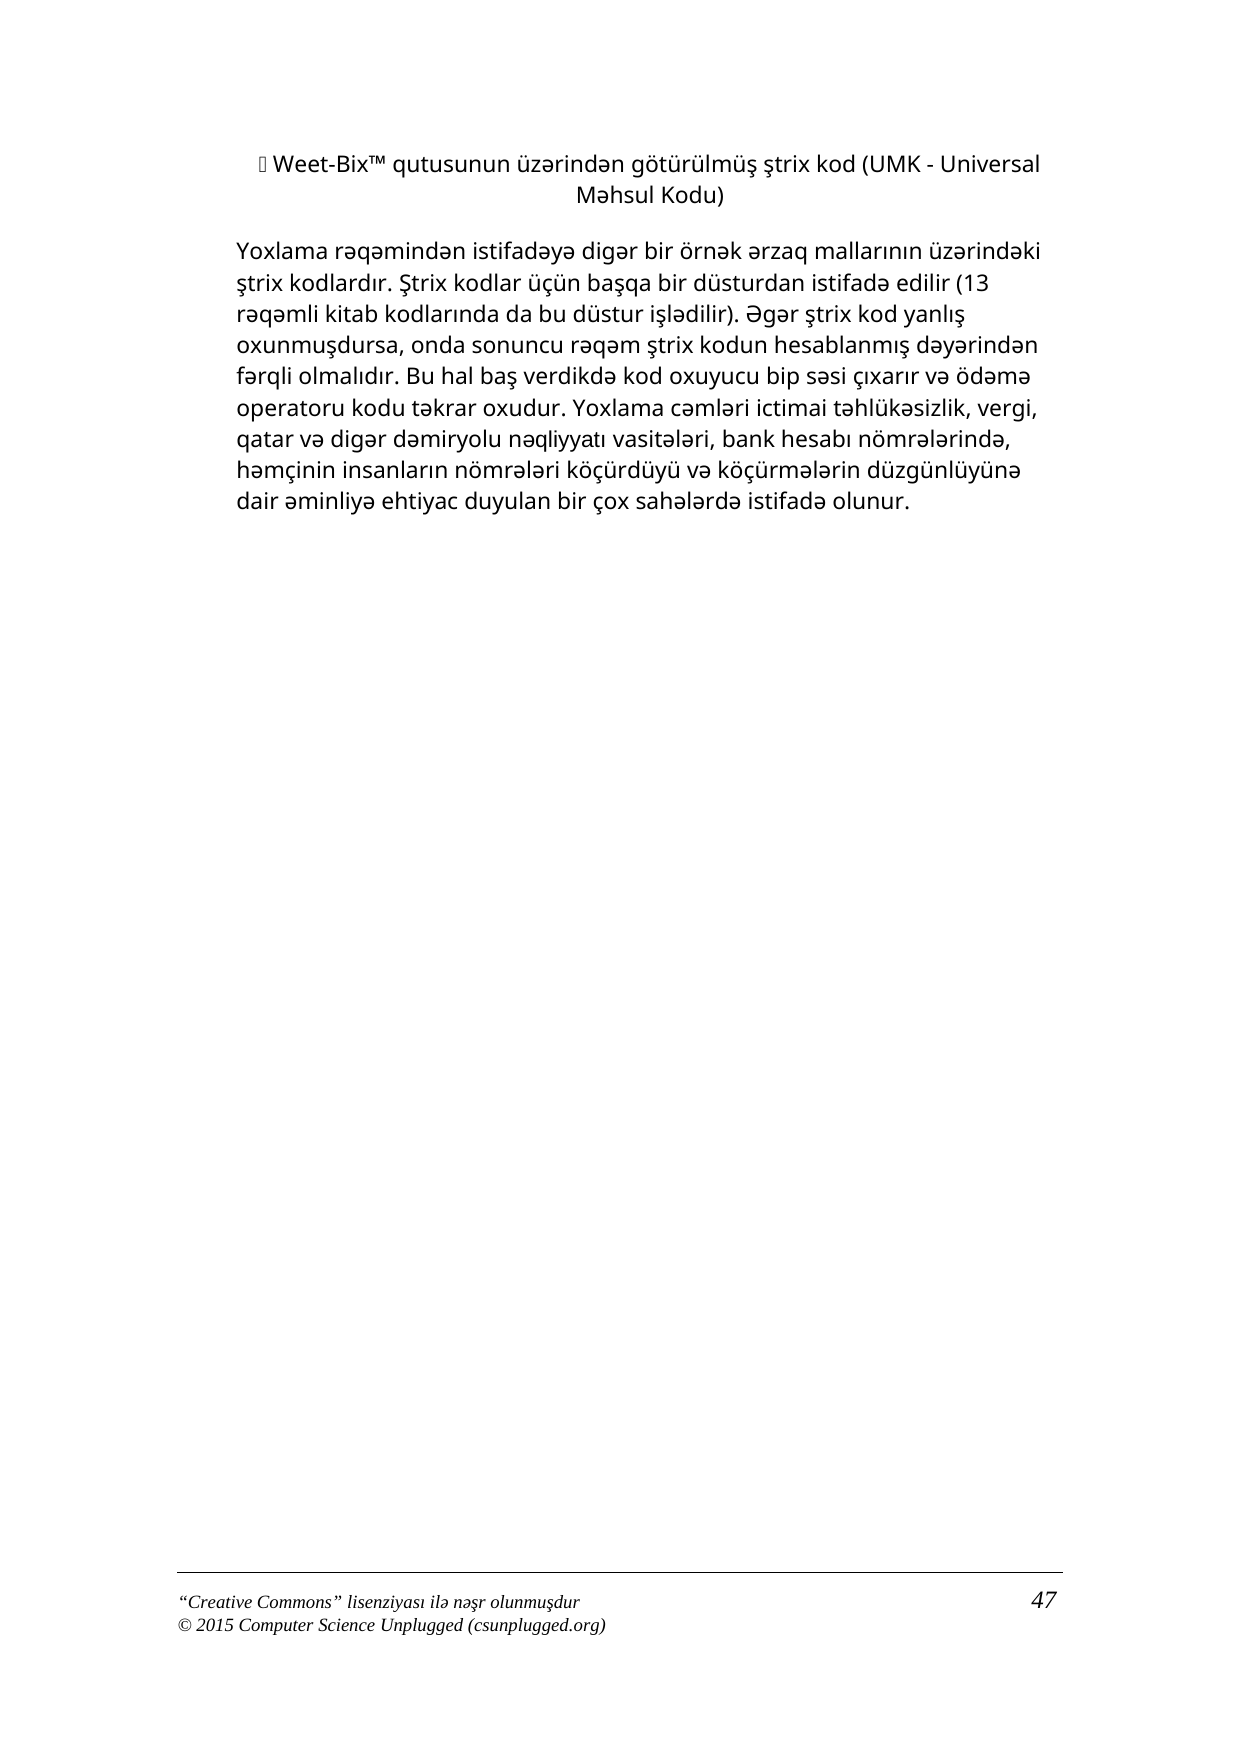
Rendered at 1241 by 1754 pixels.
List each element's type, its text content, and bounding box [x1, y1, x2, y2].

text Weet-Bix™ qutusunun üzərindən götürülmüş ştrix kod (UMK - Universal Məhsul Kodu) [236, 148, 1063, 210]
text Yoxlama rəqəmindən istifadəyə digər bir örnək ərzaq mallarının üzərindəki ştrix kodlardır. Ştrix kodlar üçün başqa bir düsturdan istifadə edilir (13 rəqəmli kitab kodlarında da bu düstur işlədilir). Əgər ştrix kod yanlış oxunmuşdursa, onda sonuncu rəqəm ştrix kodun hesablanmış dəyərindən fərqli olmalıdır. Bu hal baş verdikdə kod oxuyucu bip səsi çıxarır və ödəmə operatoru kodu təkrar oxudur. Yoxlama cəmləri ictimai təhlükəsizlik, vergi, qatar və digər dəmiryolu nəqliyyatı vasitələri, bank hesabı nömrələrində, həmçinin insanların nömrələri köçürdüyü və köçürmələrin düzgünlüyünə dair əminliyə ehtiyac duyulan bir çox sahələrdə istifadə olunur. [236, 235, 1063, 516]
